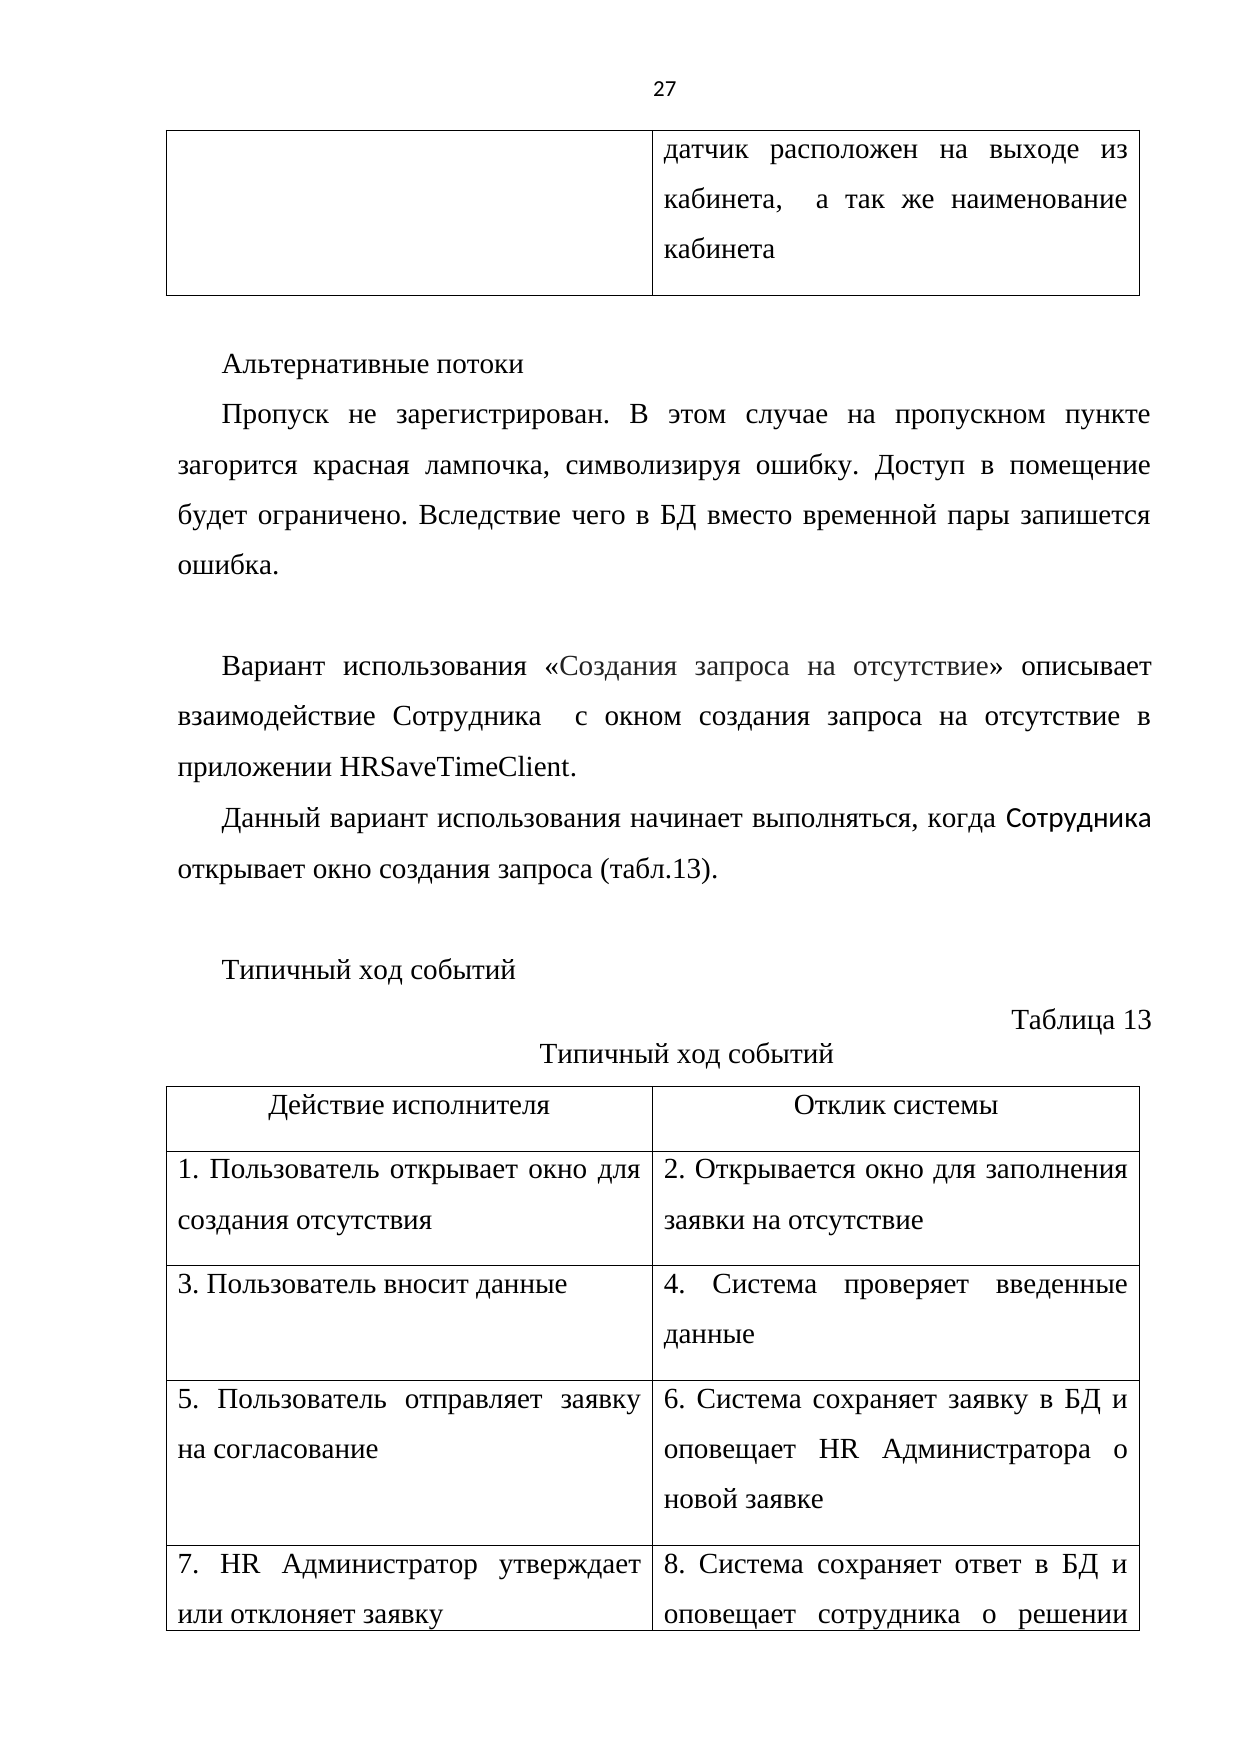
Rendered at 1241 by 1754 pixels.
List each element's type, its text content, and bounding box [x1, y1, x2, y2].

text Типичный ход событий [177, 1036, 1152, 1069]
table_cell 3. Пользователь вносит данные [167, 1266, 652, 1380]
text Данный вариант использования начинает выполняться, когда Сотрудника открывает окно создания запроса (табл.13). [177, 799, 1152, 885]
text Альтернативные потоки [177, 346, 1152, 380]
text Пропуск не зарегистрирован. В этом случае на пропускном пункте загорится красная лампочка, символизируя ошибку. Доступ в помещение будет ограничено. Вследствие чего в БД вместо временной пары запишется ошибка. [177, 396, 1152, 581]
text Типичный ход событий [177, 952, 1152, 986]
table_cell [167, 1546, 652, 1630]
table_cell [167, 131, 652, 295]
table_header Отклик системы [653, 1087, 1139, 1151]
text Таблица 13 [177, 1002, 1152, 1036]
text Вариант использования «Создания запроса на отсутствие» описывает взаимодействие Сотрудника с окном создания запроса на отсутствие в приложении HRSaveTimeClient. [177, 648, 1152, 782]
table_cell 6. Система сохраняет заявку в БД и оповещает HR Администратора о новой заявке [653, 1381, 1139, 1545]
table_cell 1. Пользователь открывает окно для создания отсутствия [167, 1152, 652, 1265]
table_cell 2. Открывается окно для заполнения заявки на отсутствие [653, 1152, 1139, 1265]
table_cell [653, 1546, 1139, 1630]
table_cell 4. Система проверяет введенные данные [653, 1266, 1139, 1380]
table_cell 5. Пользователь отправляет заявку на согласование [167, 1381, 652, 1545]
table_header Действие исполнителя [167, 1087, 652, 1151]
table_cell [653, 131, 1139, 295]
